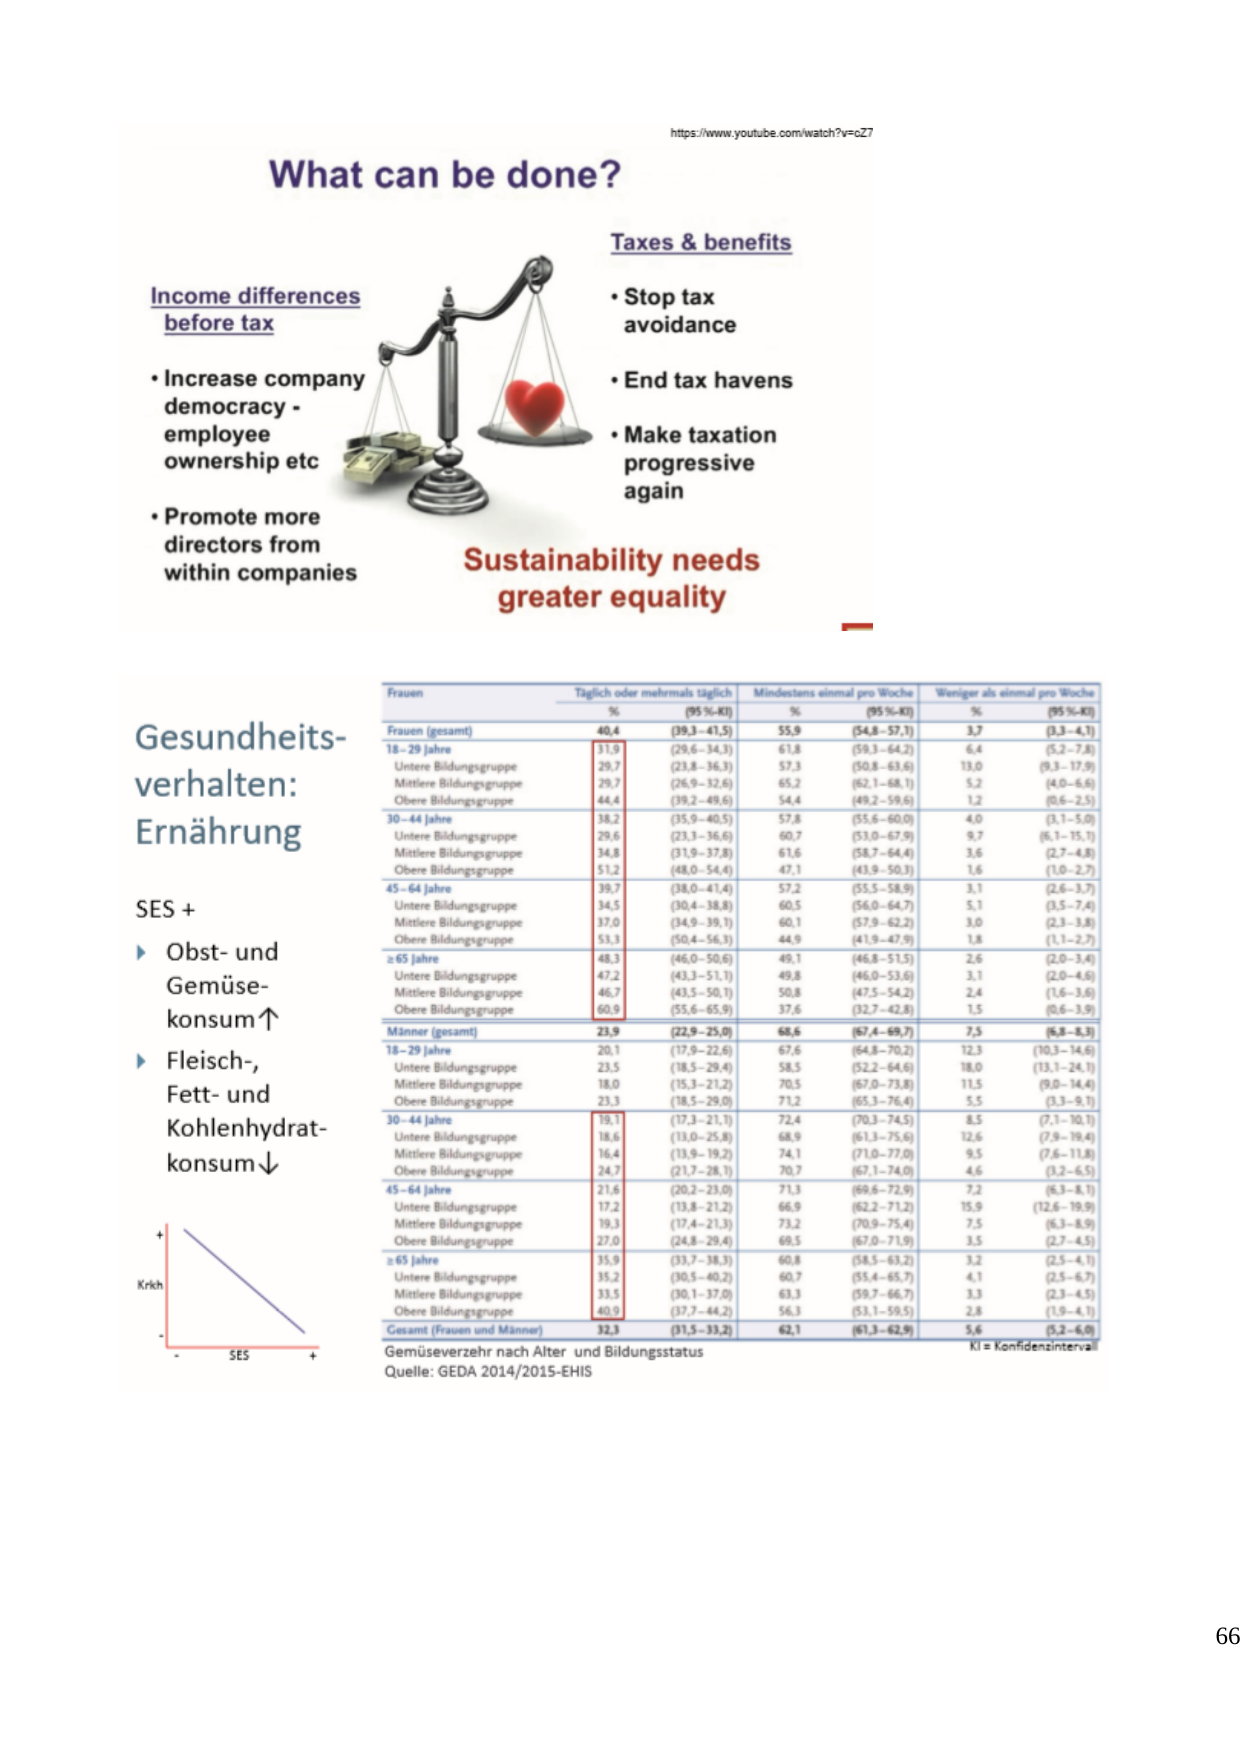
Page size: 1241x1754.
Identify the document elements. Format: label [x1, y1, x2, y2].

picture [118, 118, 873, 631]
picture [118, 659, 1123, 1391]
